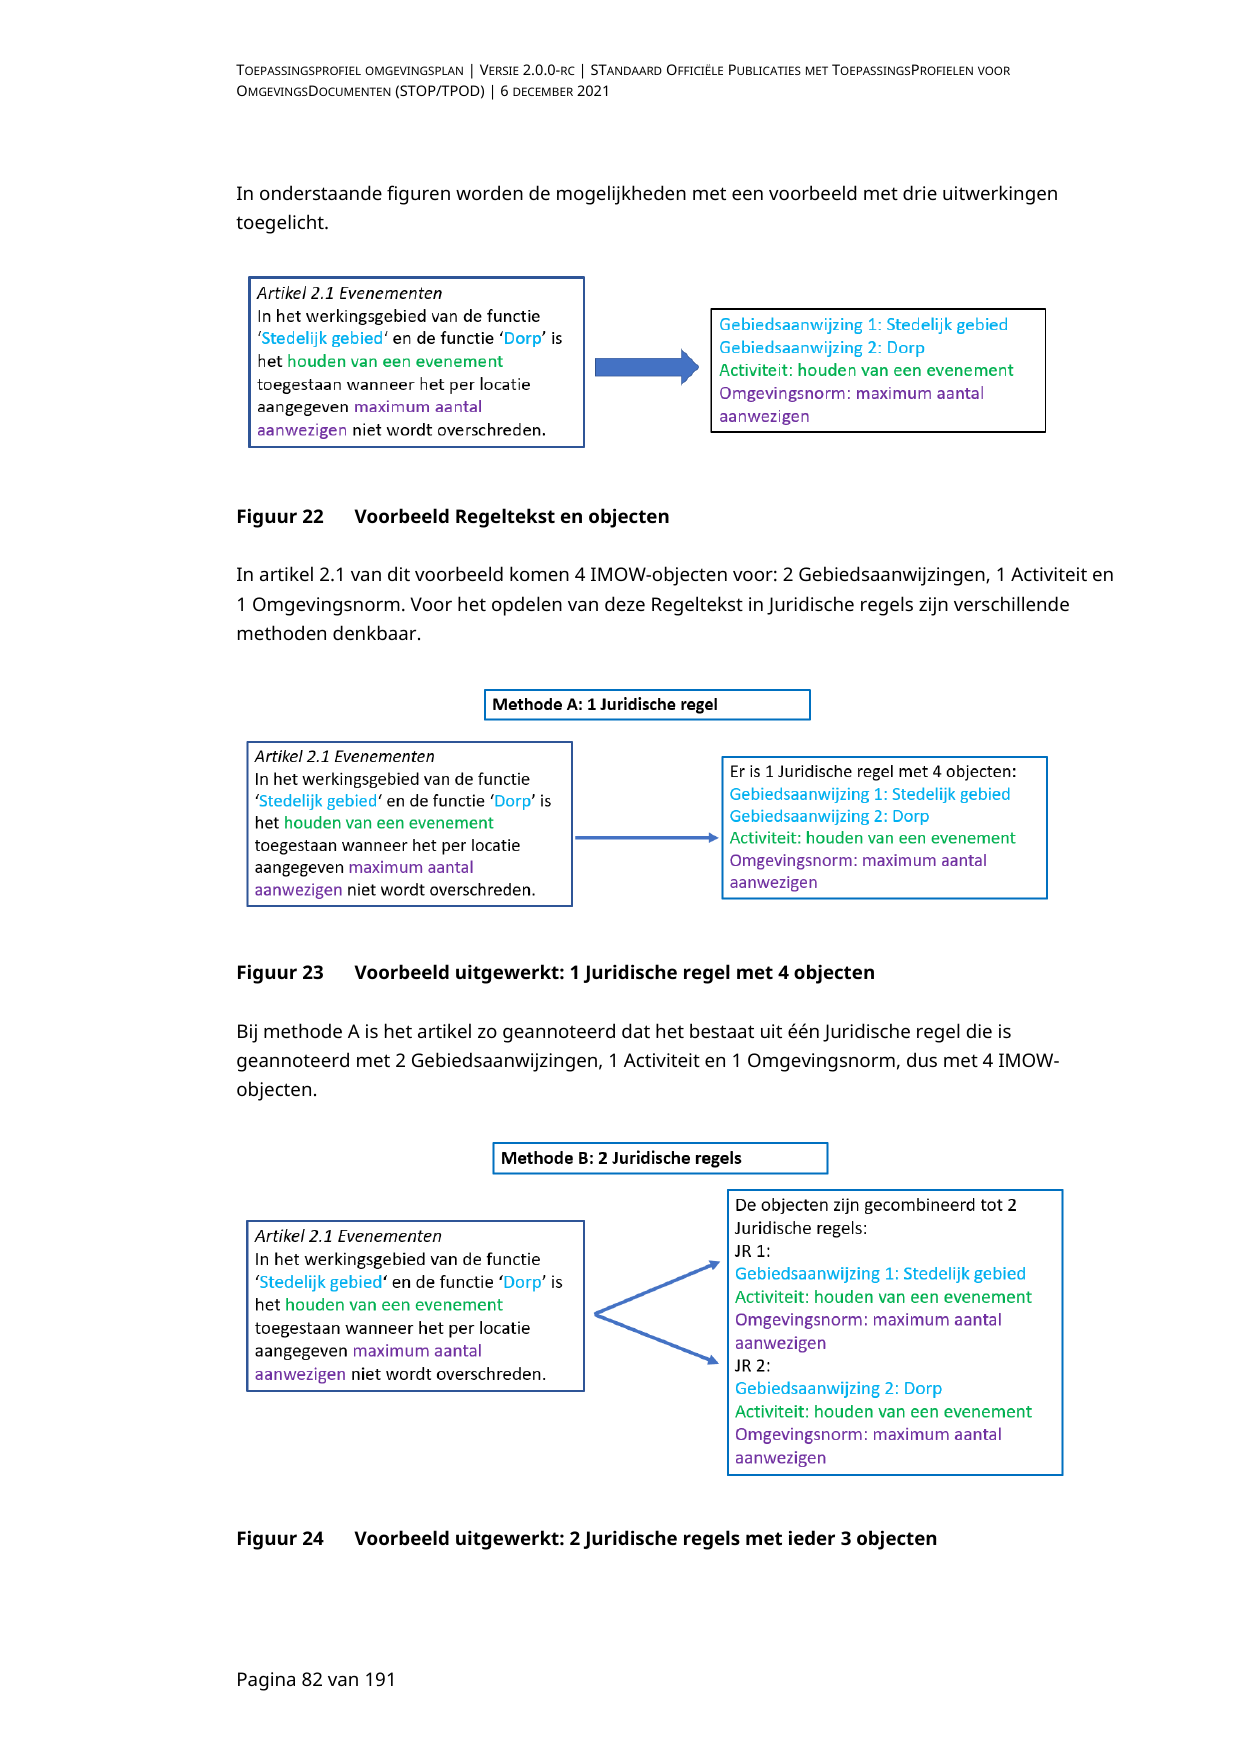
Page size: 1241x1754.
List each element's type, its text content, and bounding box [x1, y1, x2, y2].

text In artikel 2.1 van dit voorbeeld komen 4 IMOW-objecten voor: 2 Gebiedsaanwijzingen, 1 Activiteit en 1 Omgevingsnorm. Voor het opdelen van deze Regeltekst in Juridische regels zijn verschillende methoden denkbaar. [236, 558, 1122, 646]
text In onderstaande figuren worden de mogelijkheden met een voorbeeld met drie uitwerkingen toegelicht. [236, 177, 1122, 236]
text Bij methode A is het artikel zo geannoteerd dat het bestaat uit één Juridische regel die is geannoteerd met 2 Gebiedsaanwijzingen, 1 Activiteit en 1 Omgevingsnorm, dus met 4 IMOW-objecten. [236, 1015, 1122, 1102]
text Voorbeeld uitgewerkt: 1 Juridische regel met 4 objecten [236, 956, 1122, 986]
text Voorbeeld uitgewerkt: 2 Juridische regels met ieder 3 objecten [236, 1522, 1122, 1551]
picture [236, 264, 1069, 471]
text Voorbeeld Regeltekst en objecten [236, 500, 1122, 529]
picture [236, 675, 1073, 928]
picture [236, 1131, 1078, 1493]
